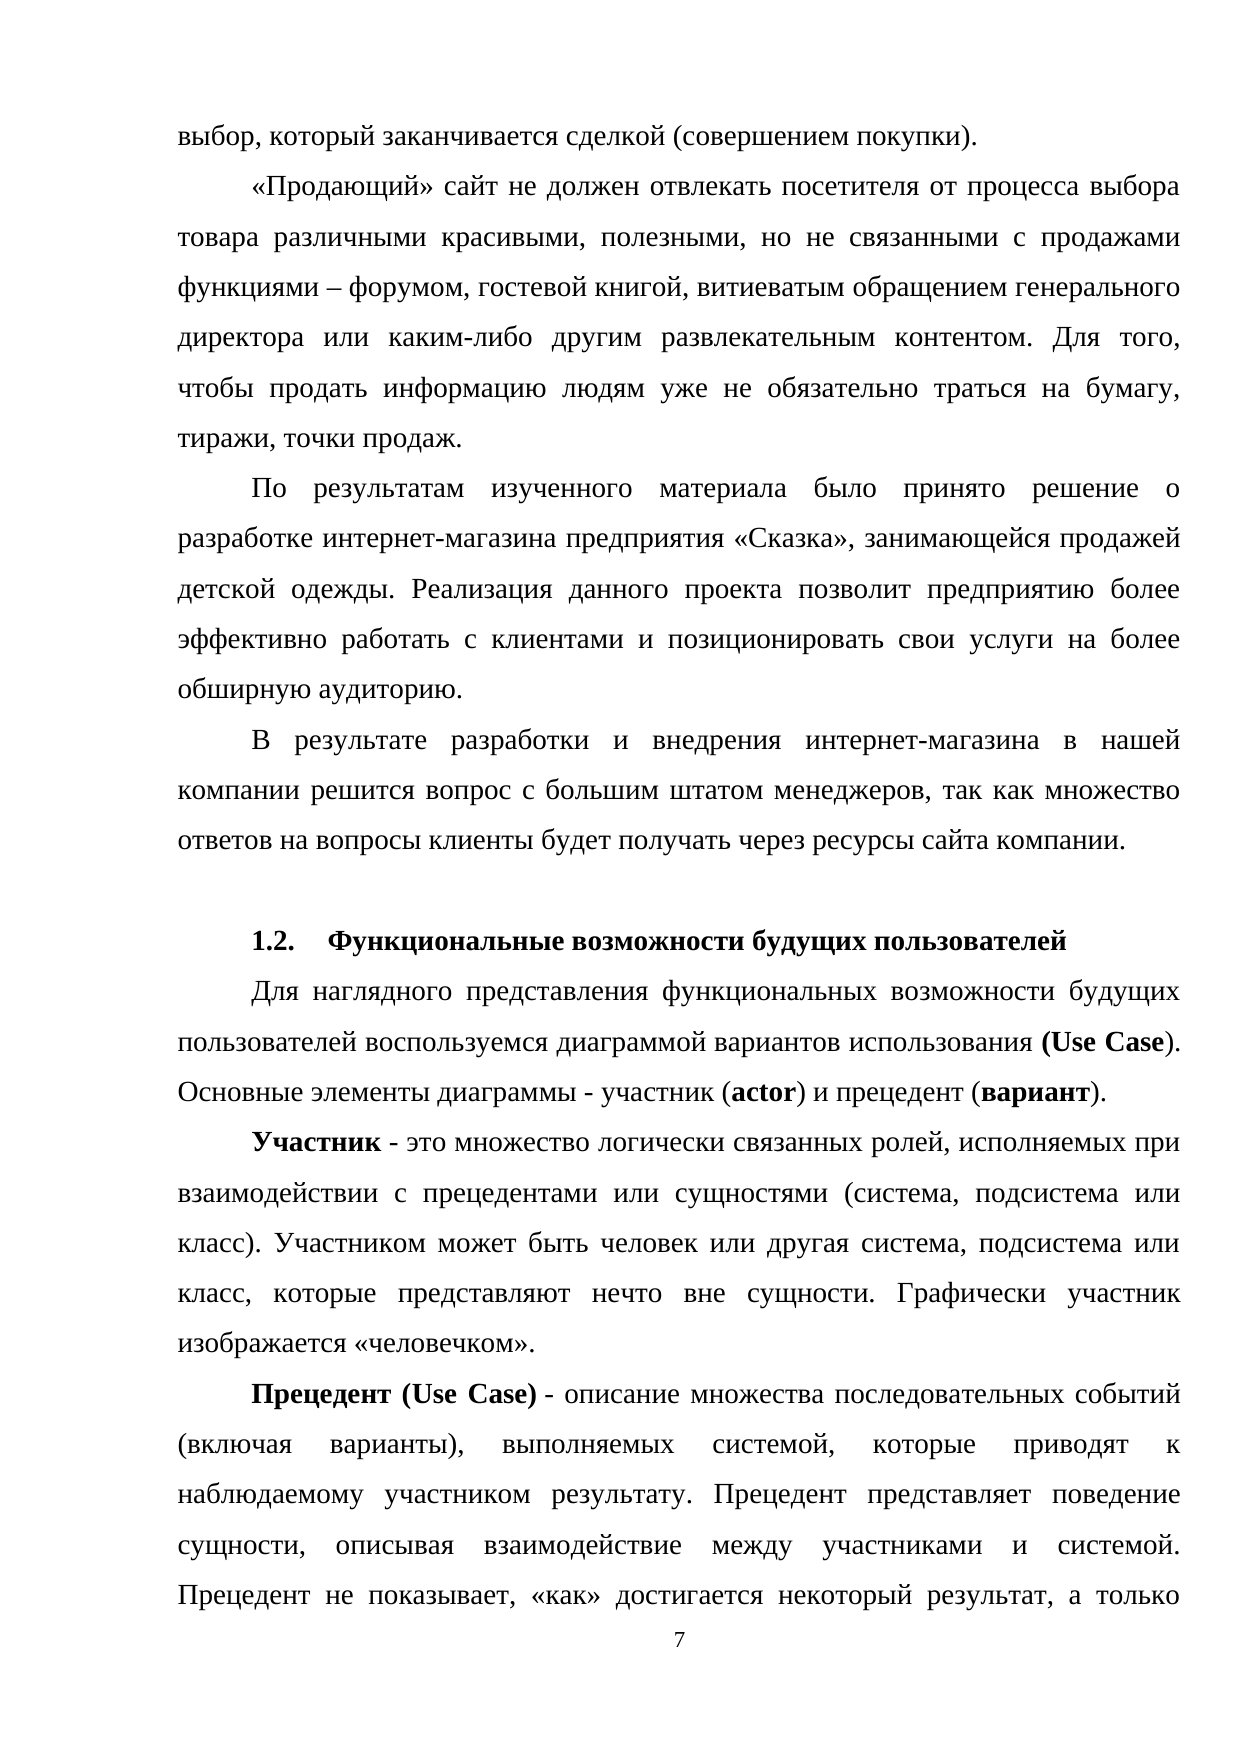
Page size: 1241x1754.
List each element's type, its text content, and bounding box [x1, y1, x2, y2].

text По результатам изученного материала было принято решение о разработке интернет-магазина предприятия «Сказка», занимающейся продажей детской одежды. Реализация данного проекта позволит предприятию более эффективно работать с клиентами и позиционировать свои услуги на более обширную аудиторию. [177, 470, 1181, 705]
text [177, 1376, 1181, 1611]
text Участник - это множество логически связанных ролей, исполняемых при взаимодействии с прецедентами или сущностями (система, подсистема или класс). Участником может быть человек или другая система, подсистема или класс, которые представляют нечто вне сущности. Графически участник изображается «человечком». [177, 1124, 1181, 1359]
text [177, 118, 1181, 152]
subtitle Функциональные возможности будущих пользователей [177, 923, 1181, 957]
text «Продающий» сайт не должен отвлекать посетителя от процесса выбора товара различными красивыми, полезными, но не связанными с продажами функциями – форумом, гостевой книгой, витиеватым обращением генерального директора или каким-либо другим развлекательным контентом. Для того, чтобы продать информацию людям уже не обязательно траться на бумагу, тиражи, точки продаж. [177, 168, 1181, 453]
list Для наглядного представления функциональных возможности будущих пользователей воспользуемся диаграммой вариантов использования (Use Case). Основные элементы диаграммы - участник (actor) и прецедент (вариант). [177, 973, 1181, 1108]
text В результате разработки и внедрения интернет-магазина в нашей компании решится вопрос с большим штатом менеджеров, так как множество ответов на вопросы клиенты будет получать через ресурсы сайта компании. [177, 722, 1181, 856]
